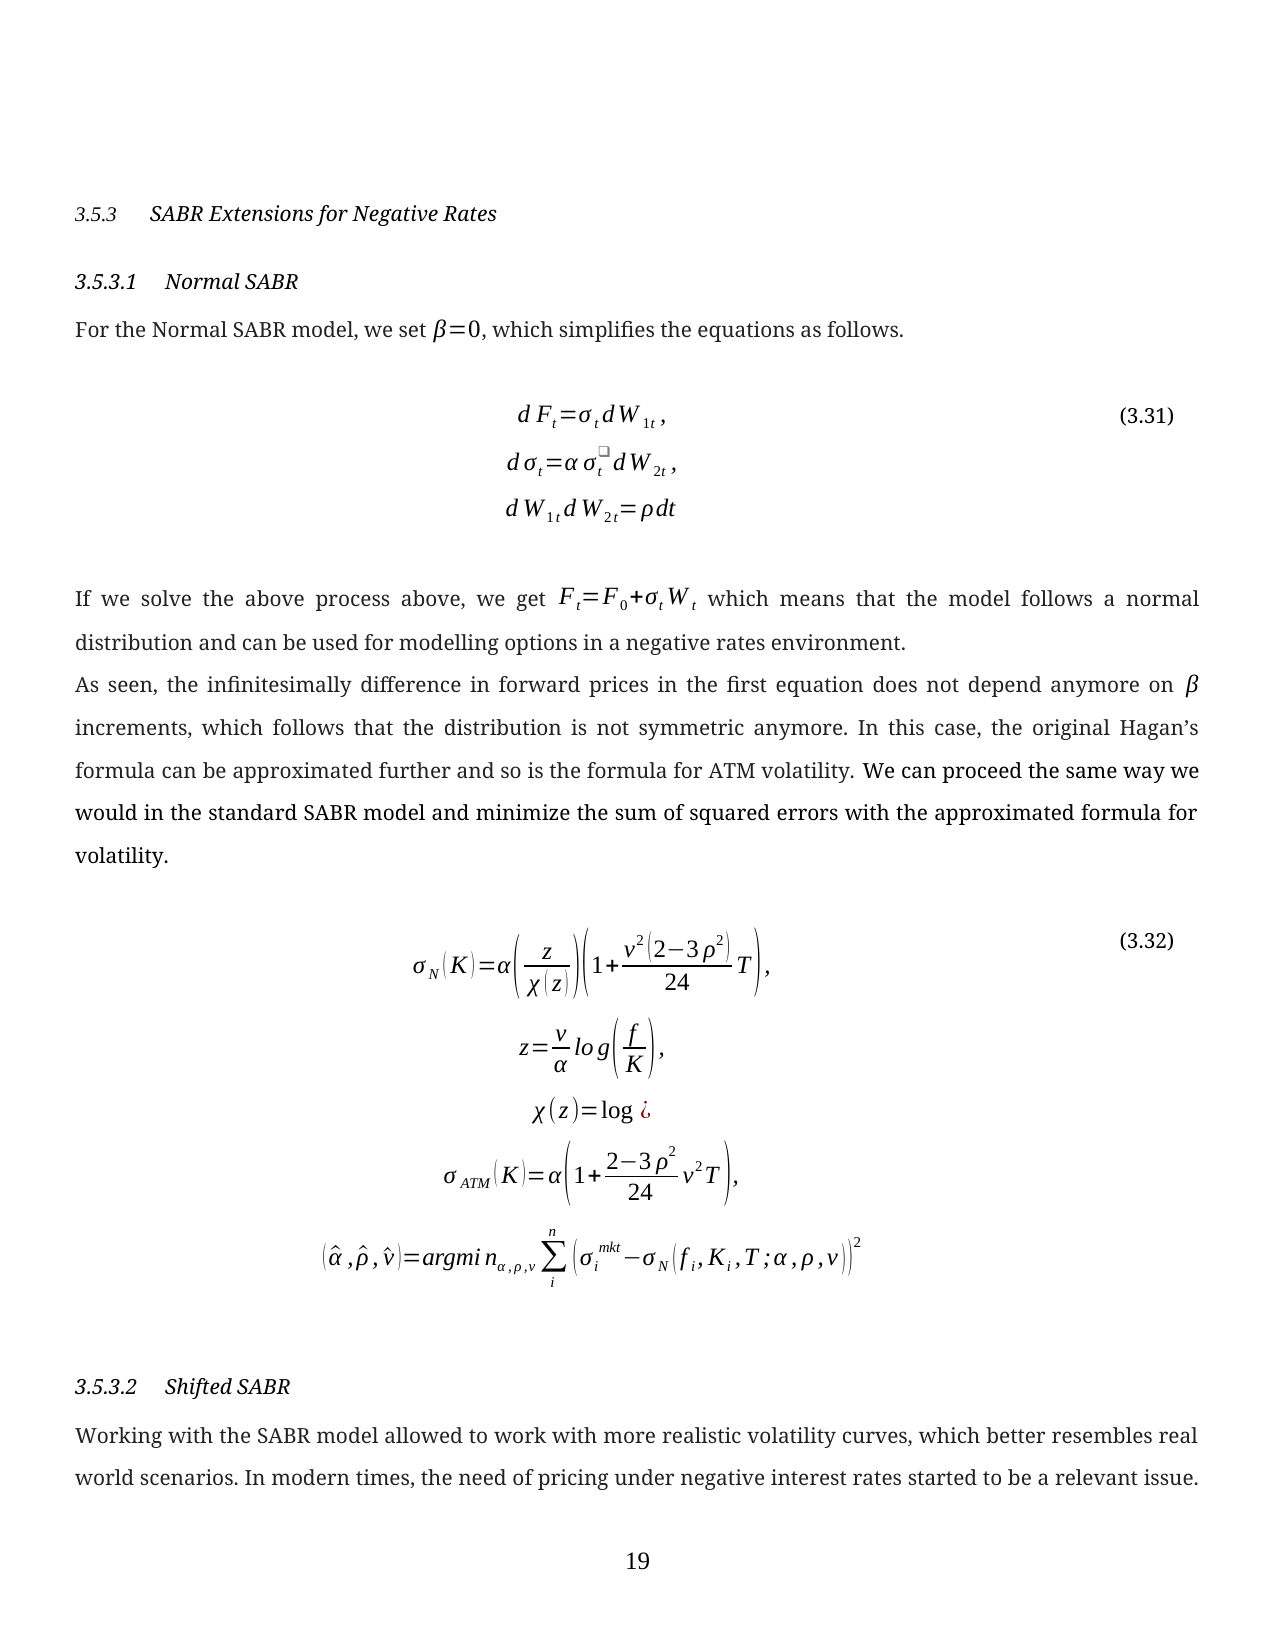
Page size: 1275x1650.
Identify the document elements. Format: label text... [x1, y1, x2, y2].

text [75, 1421, 1200, 1492]
text If we solve the above process above, we get which means that the model follows a normal distribution and can be used for modelling options in a negative rates environment. [75, 582, 1200, 656]
subtitle Normal SABR [75, 267, 1200, 295]
text For the Normal SABR model, we set , which simplifies the equations as follows. [75, 316, 1200, 344]
subtitle Shifted SABR [75, 1372, 1200, 1401]
table_header [75, 926, 1108, 1304]
subtitle SABR Extensions for Negative Rates [75, 199, 1200, 228]
table_header [75, 401, 1108, 540]
text As seen, the infinitesimally difference in forward prices in the first equation does not depend anymore on increments, which follows that the distribution is not symmetric anymore. In this case, the original Hagan’s formula can be approximated further and so is the formula for ATM volatility. We can proceed the same way we would in the standard SABR model and minimize the sum of squared errors with the approximated formula for volatility. [75, 671, 1200, 869]
